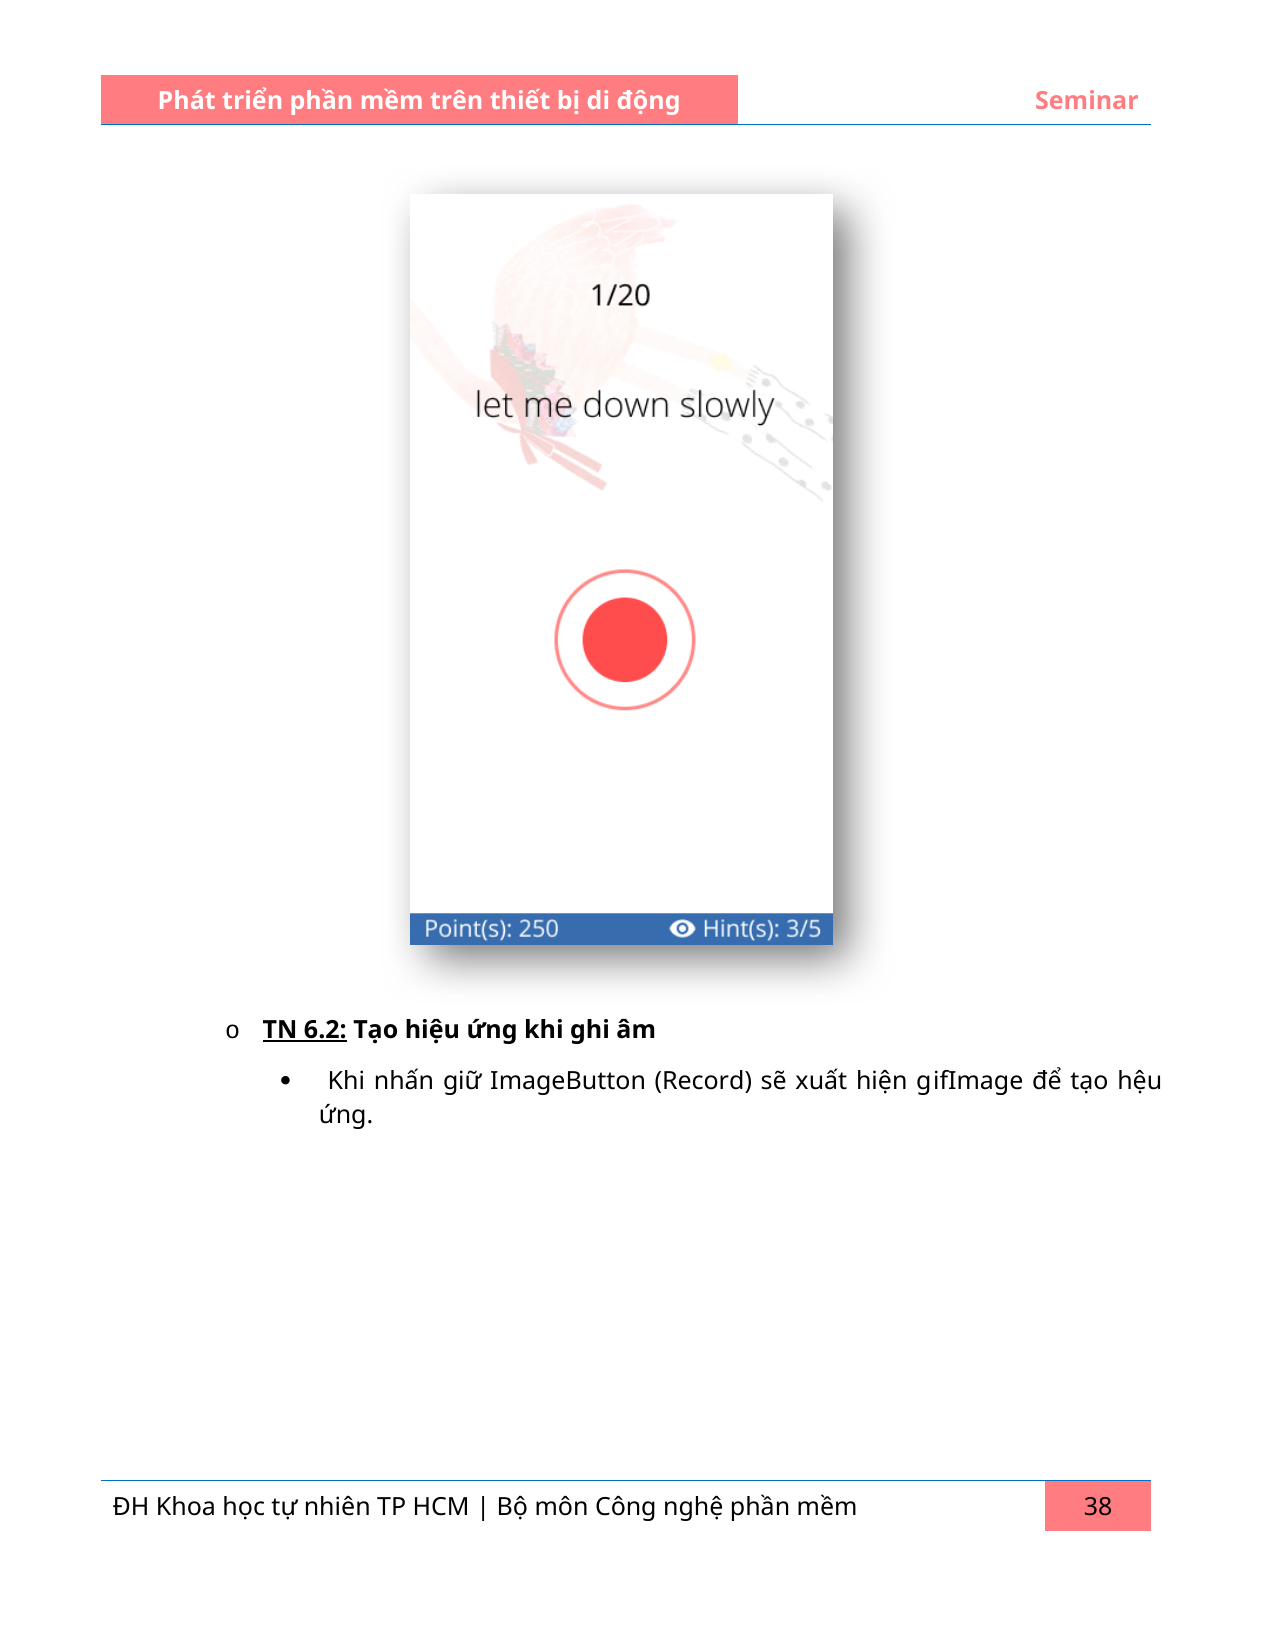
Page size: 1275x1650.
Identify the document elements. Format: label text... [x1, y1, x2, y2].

picture [410, 194, 833, 945]
list TN 6.2: Tạo hiệu ứng khi ghi âm [225, 1011, 1162, 1046]
list Khi nhấn giữ ImageButton (Record) sẽ xuất hiện gifImage để tạo hệu ứng. [281, 1063, 1162, 1131]
